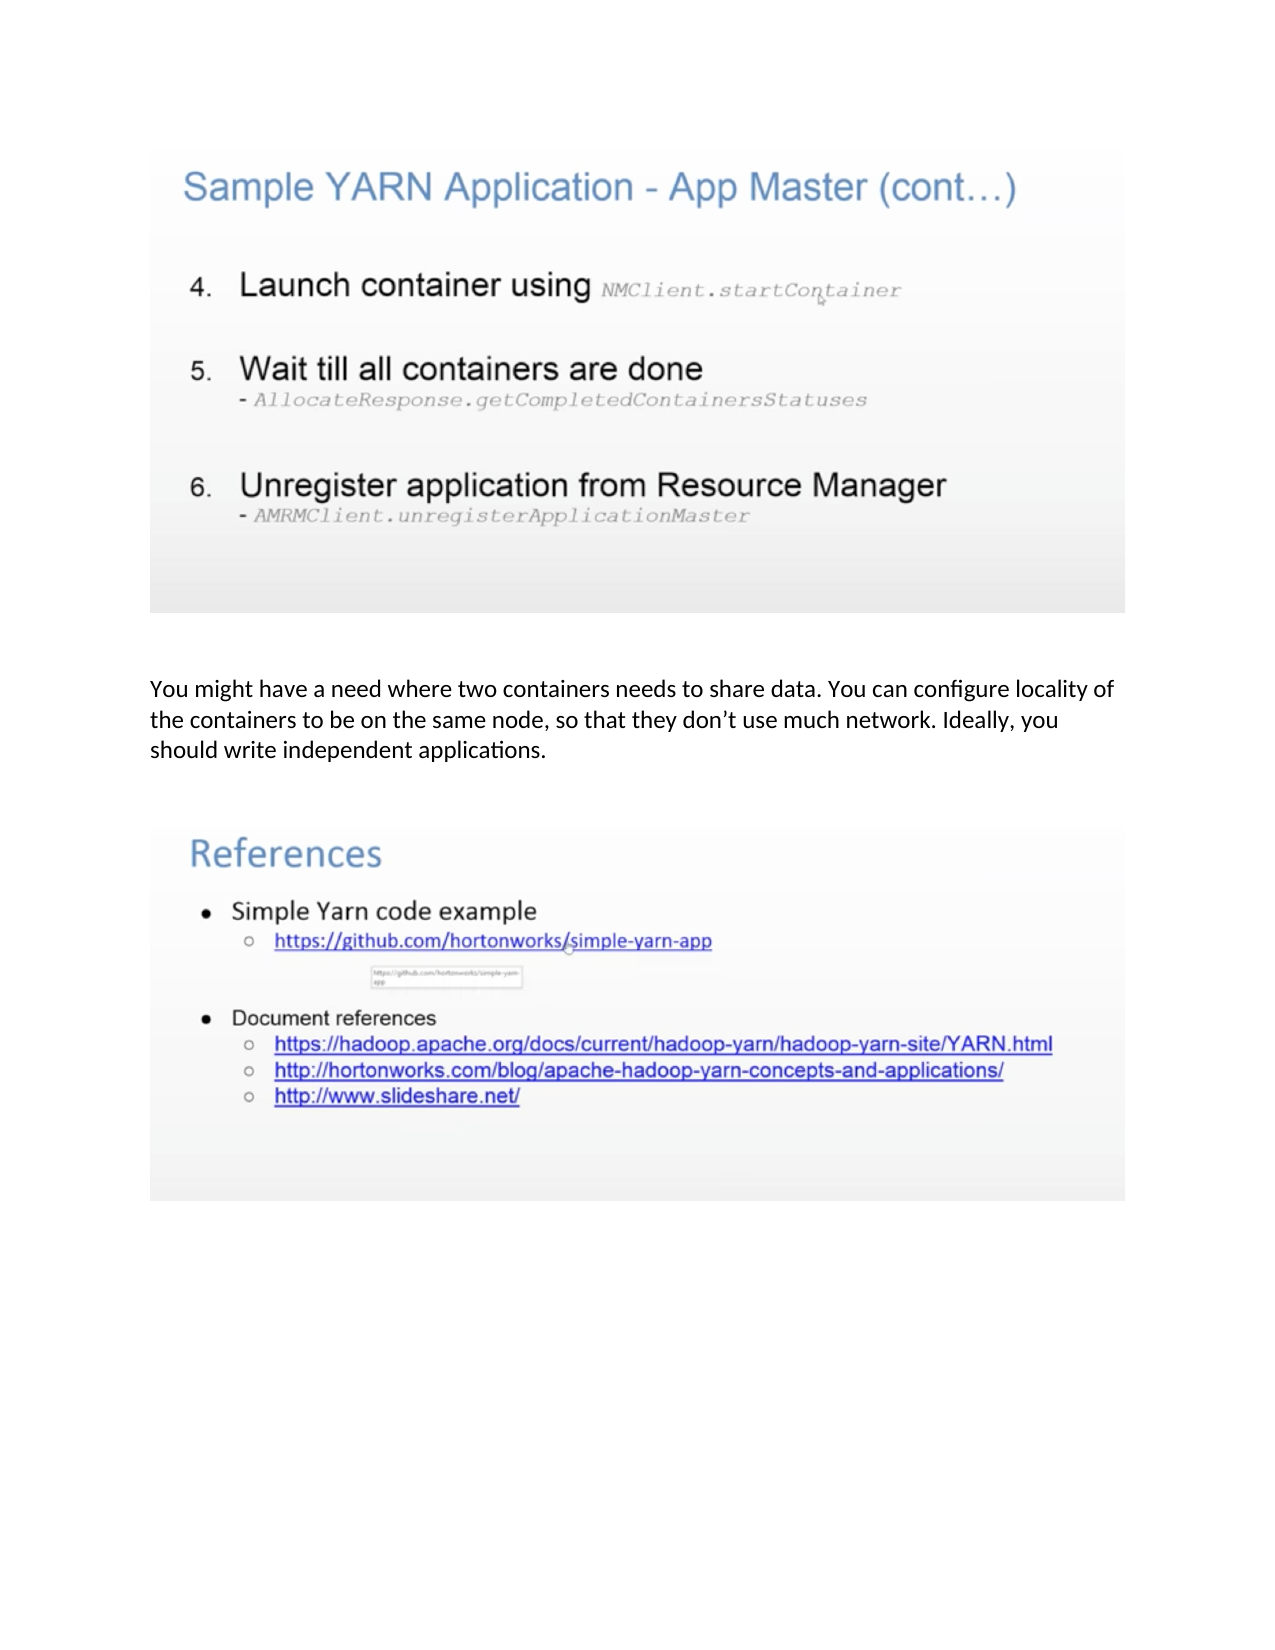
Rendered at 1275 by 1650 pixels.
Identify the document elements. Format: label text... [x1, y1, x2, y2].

picture [150, 150, 1125, 613]
picture [150, 826, 1125, 1201]
text You might have a need where two containers needs to share data. You can configure locality of the containers to be on the same node, so that they don’t use much network. Ideally, you should write independent applications. [150, 674, 1125, 765]
